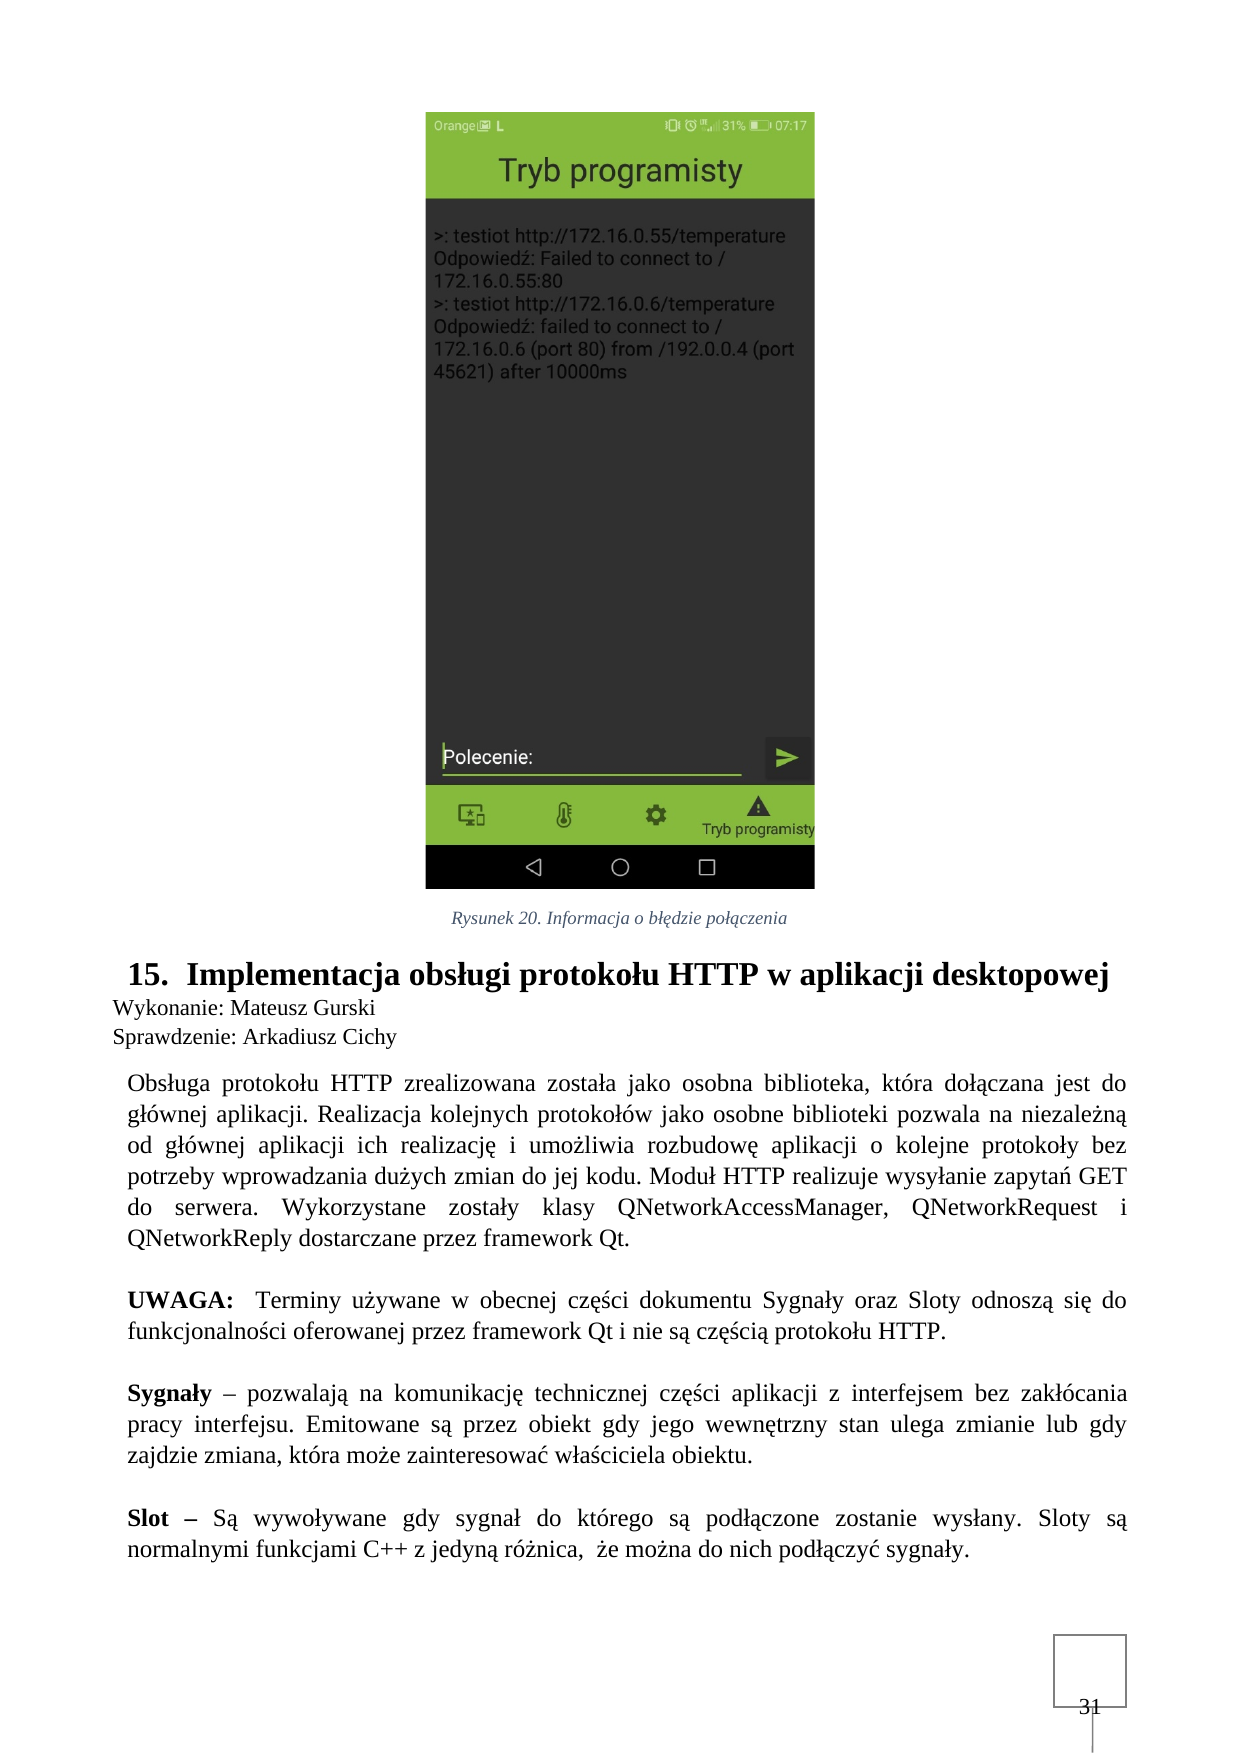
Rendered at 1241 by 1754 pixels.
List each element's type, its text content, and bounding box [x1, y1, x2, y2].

text Wykonanie: Mateusz Gurski Sprawdzenie: Arkadiusz Cichy [112, 994, 1128, 1049]
subtitle Implementacja obsługi protokołu HTTP w aplikacji desktopowej [127, 954, 1128, 992]
list Slot – Są wywoływane gdy sygnał do którego są podłączone zostanie wysłany. Sloty są normalnymi funkcjami C++ z jedyną różnica, że można do nich podłączyć sygnały. [127, 1503, 1128, 1562]
picture [425, 112, 815, 889]
list Obsługa protokołu HTTP zrealizowana została jako osobna biblioteka, która dołączana jest do głównej aplikacji. Realizacja kolejnych protokołów jako osobne biblioteki pozwala na niezależną od głównej aplikacji ich realizację i umożliwia rozbudowę aplikacji o kolejne protokoły bez potrzeby wprowadzania dużych zmian do jej kodu. Moduł HTTP realizuje wysyłanie zapytań GET do serwera. Wykorzystane zostały klasy QNetworkAccessManager, QNetworkRequest i QNetworkReply dostarczane przez framework Qt. [127, 1068, 1128, 1252]
list Sygnały – pozwalają na komunikację technicznej części aplikacji z interfejsem bez zakłócania pracy interfejsu. Emitowane są przez obiekt gdy jego wewnętrzny stan ulega zmianie lub gdy zajdzie zmiana, która może zainteresować właściciela obiektu. [127, 1378, 1128, 1469]
list UWAGA: Terminy używane w obecnej części dokumentu Sygnały oraz Sloty odnoszą się do funkcjonalności oferowanej przez framework Qt i nie są częścią protokołu HTTP. [127, 1285, 1128, 1345]
